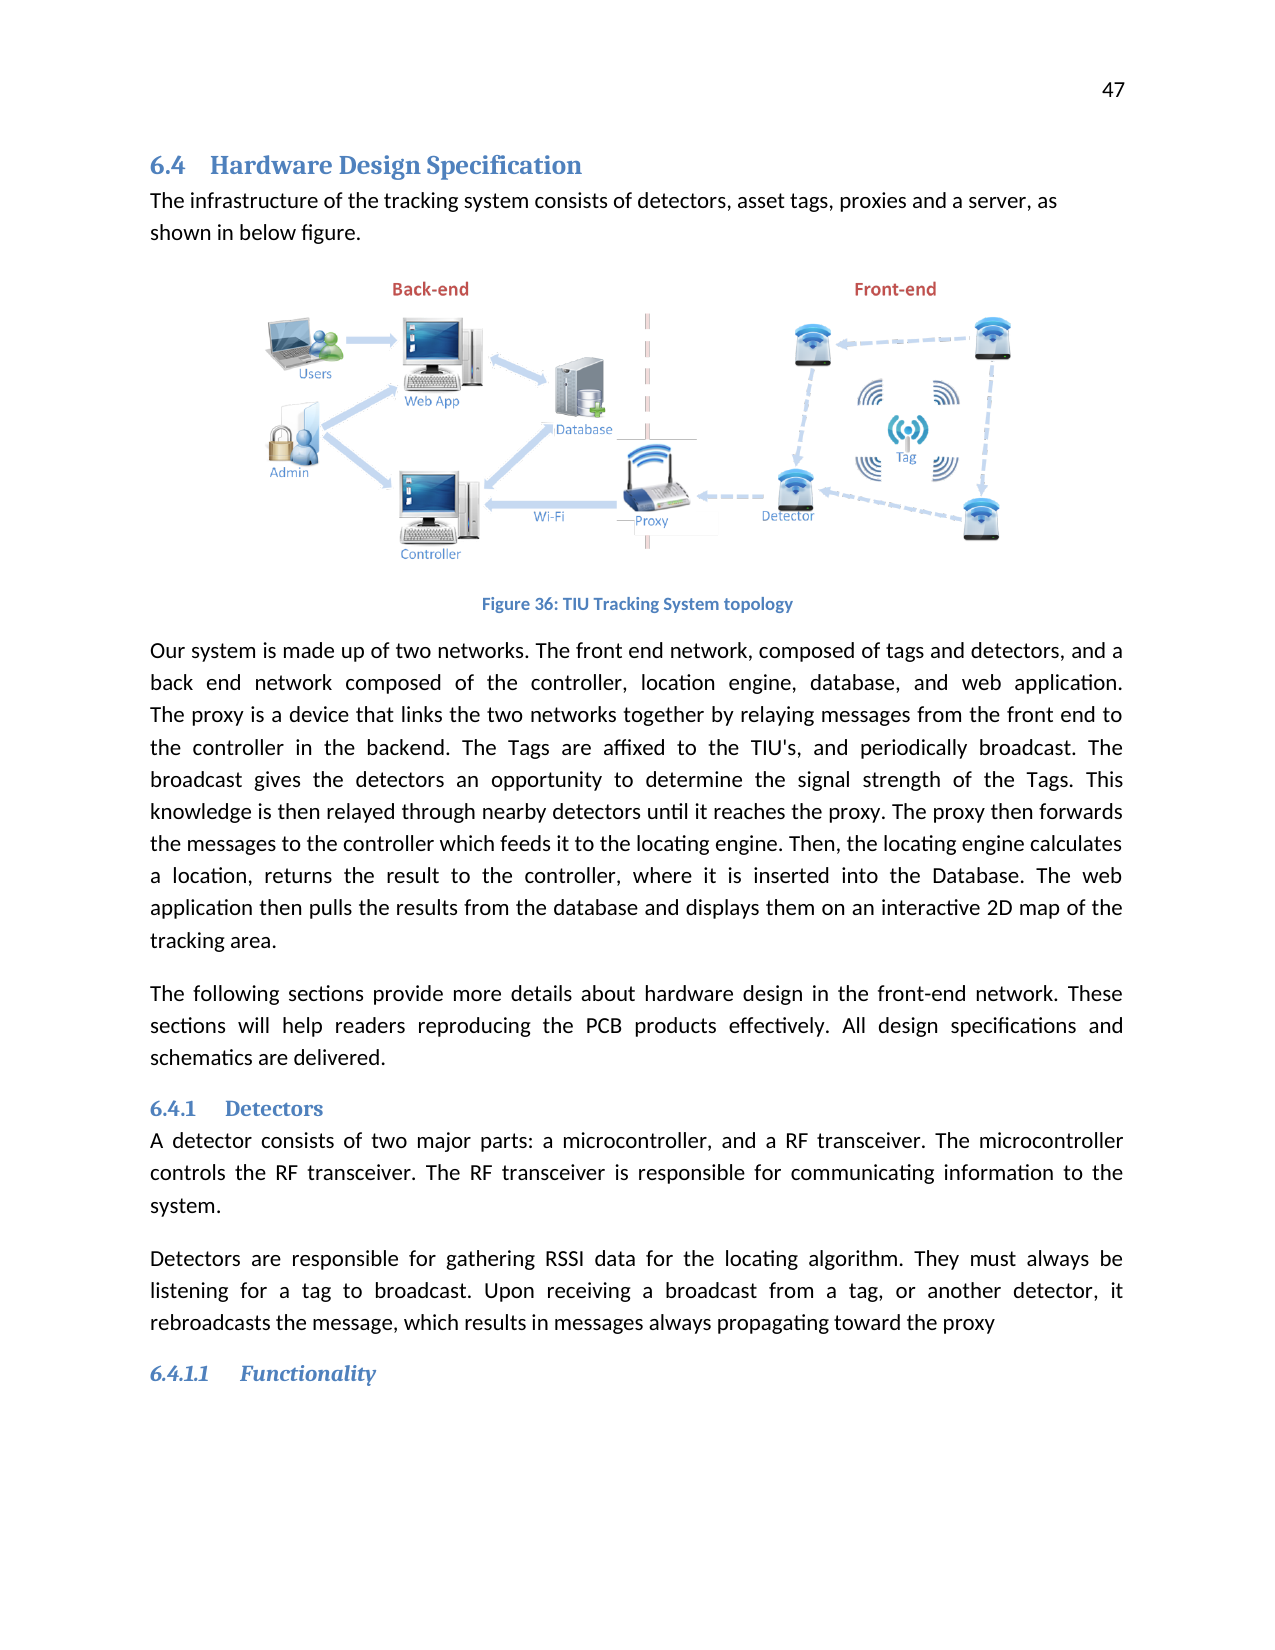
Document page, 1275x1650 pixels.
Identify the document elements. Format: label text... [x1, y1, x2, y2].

text Our system is made up of two networks. The front end network, composed of tags and detectors, and a back end network composed of the controller, location engine, database, and web application. The proxy is a device that links the two networks together by relaying messages from the front end to the controller in the backend. The Tags are affixed to the TIU's, and periodically broadcast. The broadcast gives the detectors an opportunity to determine the signal strength of the Tags. This knowledge is then relayed through nearby detectors until it reaches the proxy. The proxy then forwards the messages to the controller which feeds it to the locating engine. Then, the locating engine calculates a location, returns the result to the controller, where it is inserted into the Database. The web application then pulls the results from the database and displays them on an interactive 2D map of the tracking area. [150, 636, 1125, 954]
text The following sections provide more details about hardware design in the front-end network. These sections will help readers reproducing the PCB products effectively. All design specifications and schematics are delivered. [150, 979, 1125, 1071]
text Detectors are responsible for gathering RSSI data for the locating algorithm. They must always be listening for a tag to broadcast. Upon receiving a broadcast from a tag, or another detector, it rebroadcasts the message, which results in messages always propagating toward the proxy [150, 1244, 1125, 1336]
subtitle Hardware Design Specification [150, 150, 1125, 181]
text The infrastructure of the tracking system consists of detectors, asset tags, proxies and a server, as shown in below figure. [150, 186, 1125, 246]
subtitle Detectors [150, 1096, 1125, 1122]
text A detector consists of two major parts: a microcontroller, and a RF transceiver. The microcontroller controls the RF transceiver. The RF transceiver is responsible for communicating information to the system. [150, 1126, 1125, 1219]
picture [260, 271, 1015, 568]
subtitle Functionality [150, 1361, 1125, 1387]
